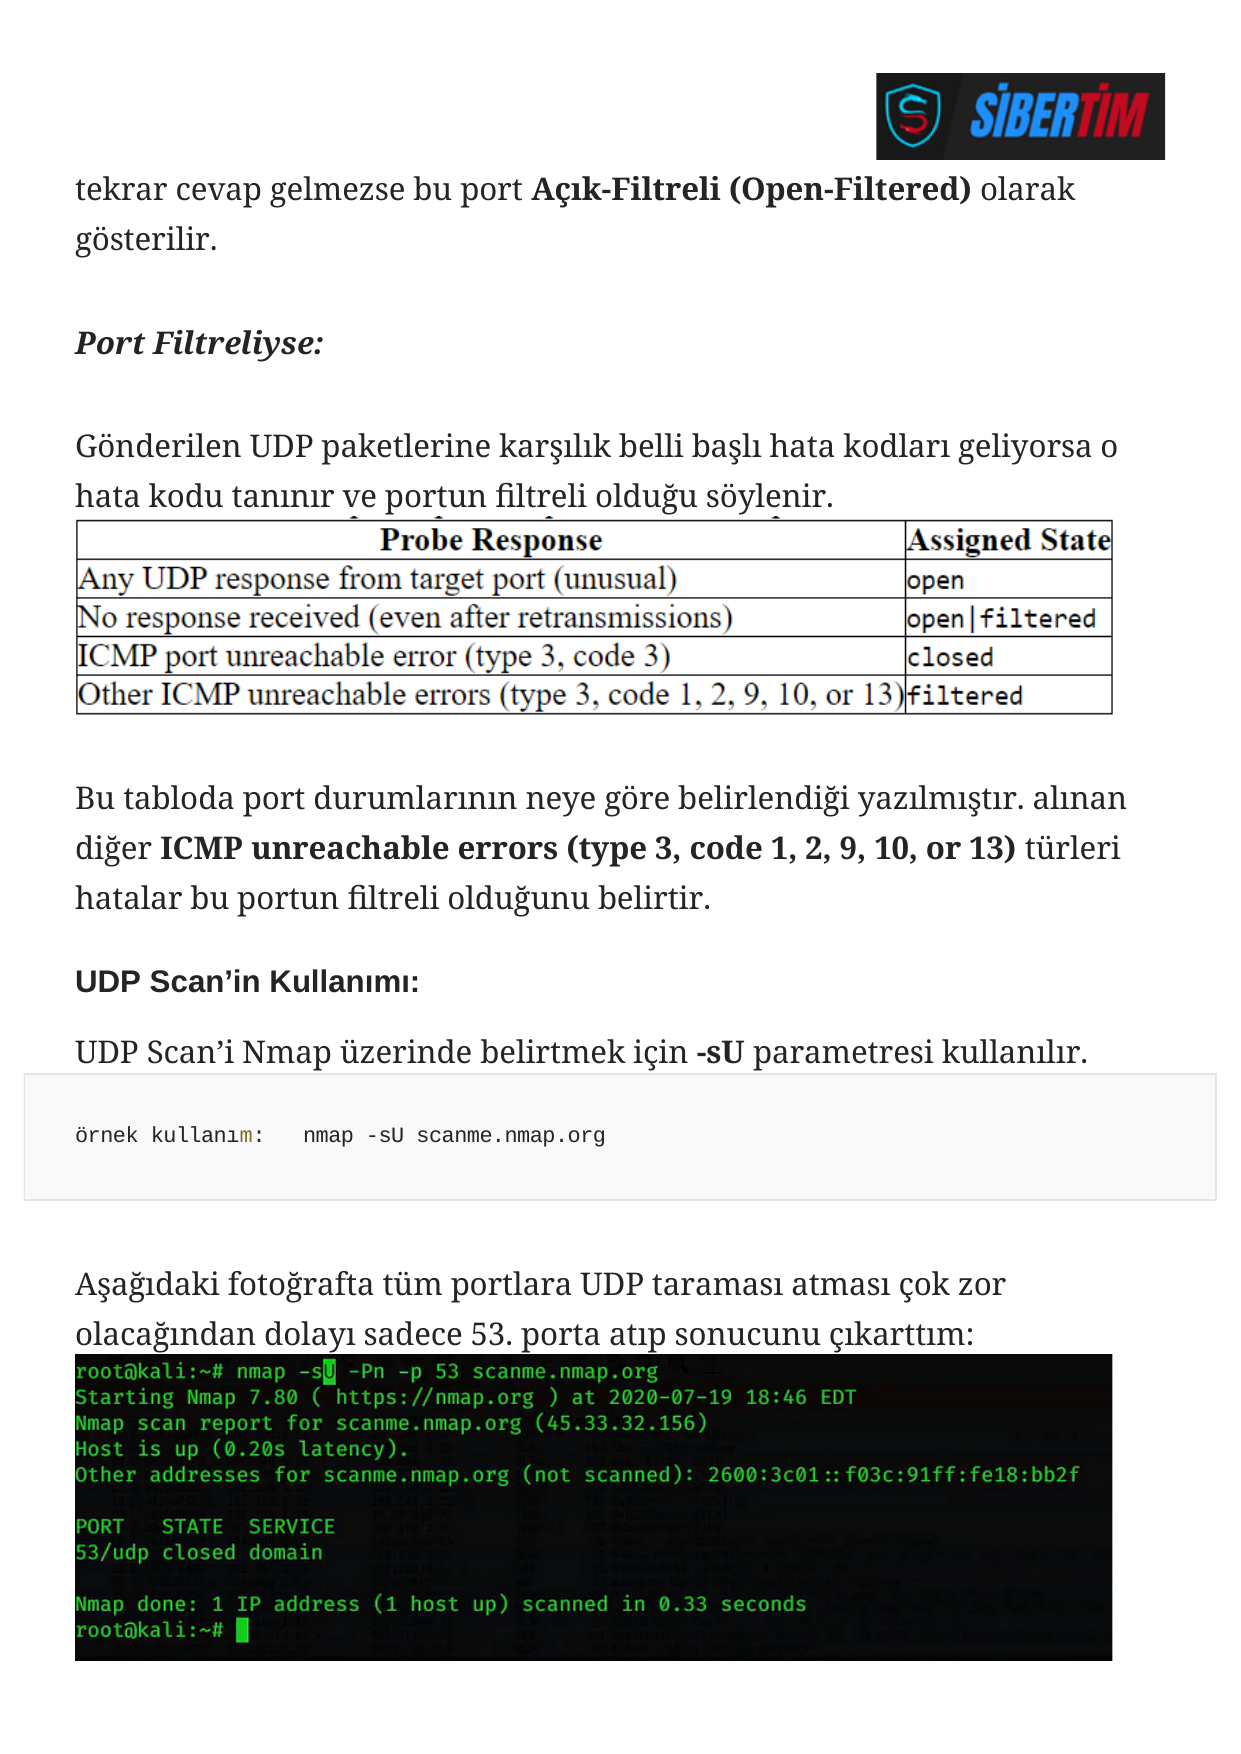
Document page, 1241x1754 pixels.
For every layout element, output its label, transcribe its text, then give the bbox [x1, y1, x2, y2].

text örnek kullanım: nmap -sU scanme.nmap.org [25, 1075, 1215, 1199]
text Port Filtreliyse: [75, 313, 1165, 363]
text UDP Scan’in Kullanımı: [75, 962, 1165, 999]
picture [75, 516, 1117, 716]
text UDP Scan’i Nmap üzerinde belirtmek için -sU parametresi kullanılır. [75, 1023, 1165, 1073]
text Gönderilen UDP paketlerine karşılık belli başlı hata kodları geliyorsa o hata kodu tanınır ve portun filtreli olduğu söylenir. [75, 417, 1165, 517]
picture [876, 73, 1166, 160]
picture [75, 1354, 1113, 1661]
text Bu tabloda port durumlarının neye göre belirlendiği yazılmıştır. alınan diğer ICMP unreachable errors (type 3, code 1, 2, 9, 10, or 13) türleri hatalar bu portun filtreli olduğunu belirtir. [75, 769, 1165, 919]
text Aşağıdaki fotoğrafta tüm portlara UDP taraması atması çok zor olacağından dolayı sadece 53. porta atıp sonucunu çıkarttım: [75, 1254, 1165, 1354]
